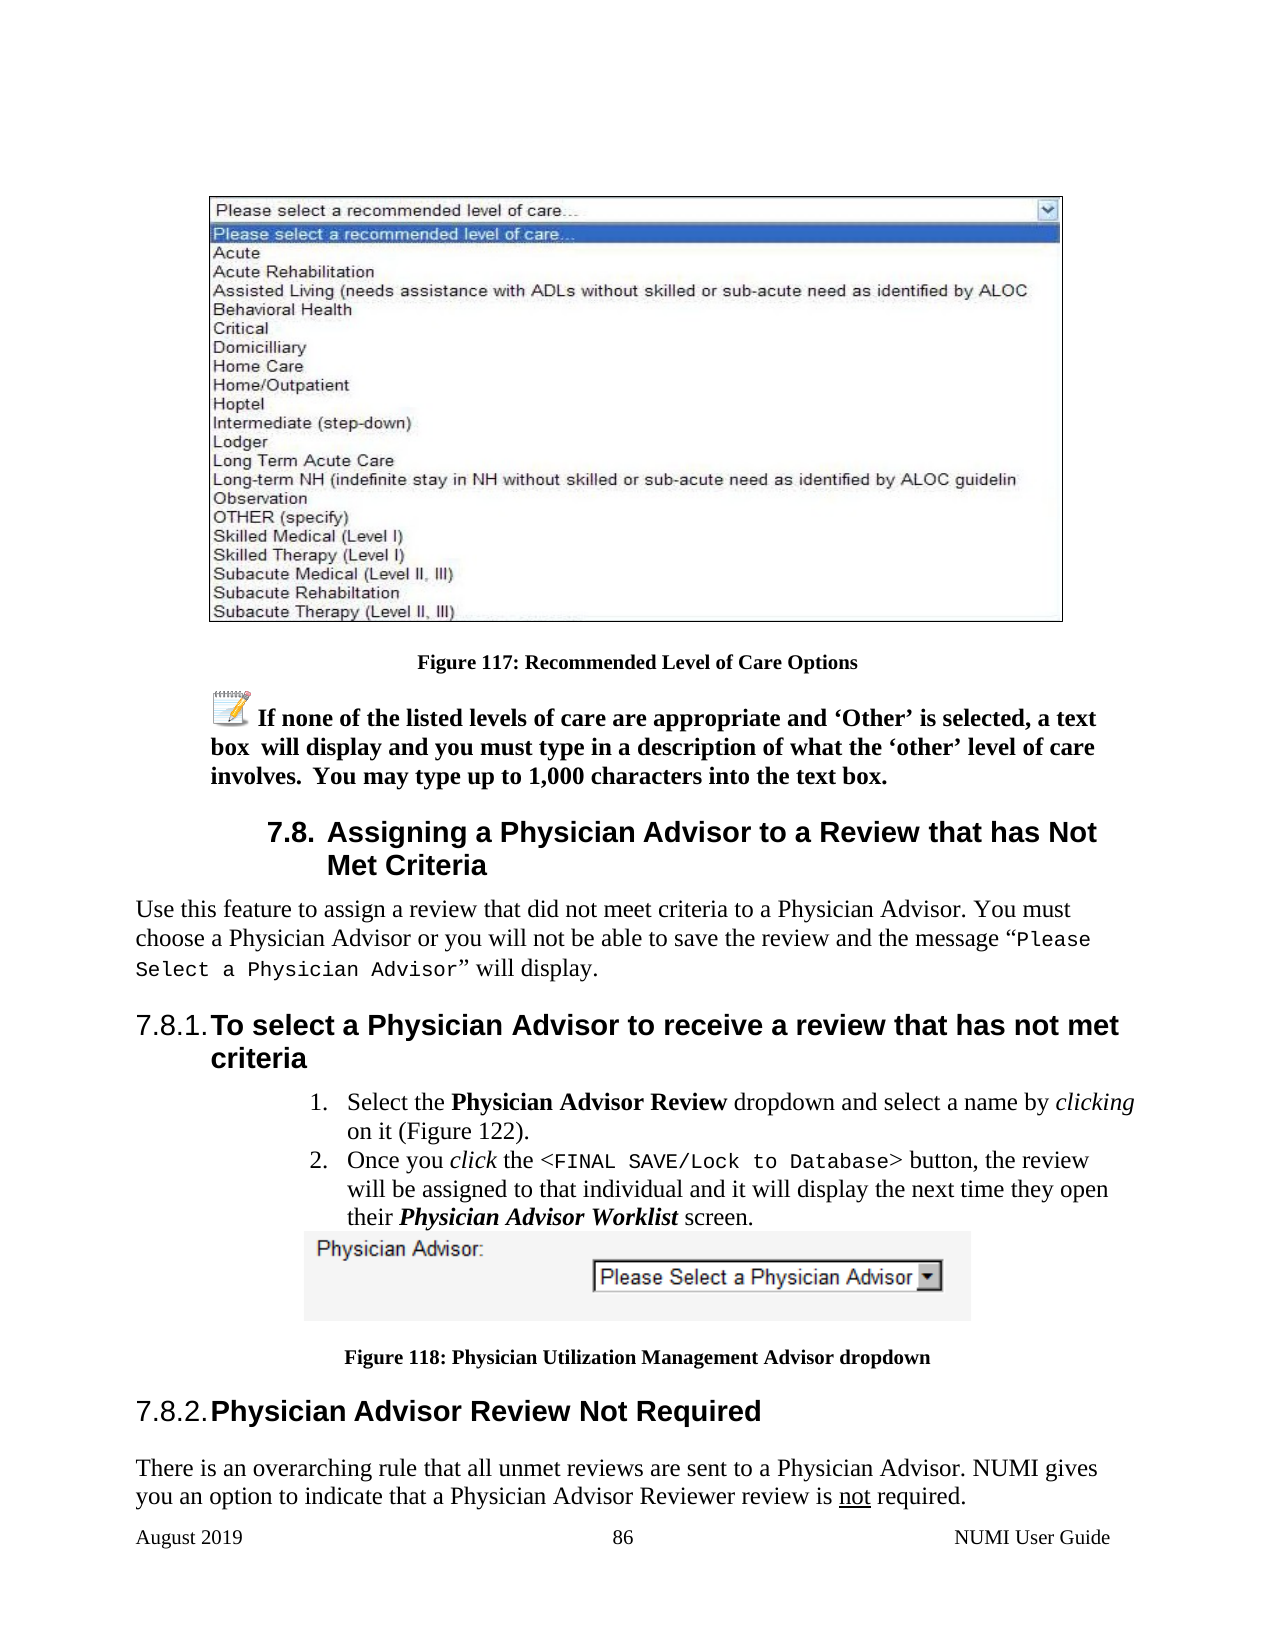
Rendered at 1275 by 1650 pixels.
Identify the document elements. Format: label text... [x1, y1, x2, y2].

text If none of the listed levels of care are appropriate and ‘Other’ is selected, a text box will display and you must type in a description of what the ‘other’ level of care involves. You may type up to 1,000 characters into the text box. [210, 686, 1139, 790]
text There is an overarching rule that all unmet reviews are sent to a Physician Advisor. NUMI gives you an option to indicate that a Physician Advisor Reviewer review is not required. [135, 1453, 1129, 1510]
text Use this feature to assign a review that did not meet criteria to a Physician Advisor. You must choose a Physician Advisor or you will not be able to save the review and the message “Please Select a Physician Advisor” will display. [135, 894, 1121, 983]
picture [303, 1231, 972, 1321]
subtitle To select a Physician Advisor to receive a review that has not met criteria [135, 1008, 1139, 1075]
subtitle Physician Advisor Review Not Required [135, 1394, 1139, 1428]
picture [210, 197, 1060, 621]
subtitle Assigning a Physician Advisor to a Review that has Not Met Criteria [267, 815, 1139, 882]
picture [210, 686, 252, 727]
list Once you click the <FINAL SAVE/Lock to Database> button, the review will be assigned to that individual and it will display the next time they open their Physician Advisor Worklist screen. [309, 1146, 1111, 1231]
text Figure 121: Recommended Level of Care Options [135, 650, 1139, 674]
list Select the Physician Advisor Review dropdown and select a name by clicking on it (Figure 122). [309, 1087, 1139, 1145]
text Figure 122: Physician Utilization Management Advisor dropdown [135, 1345, 1139, 1369]
